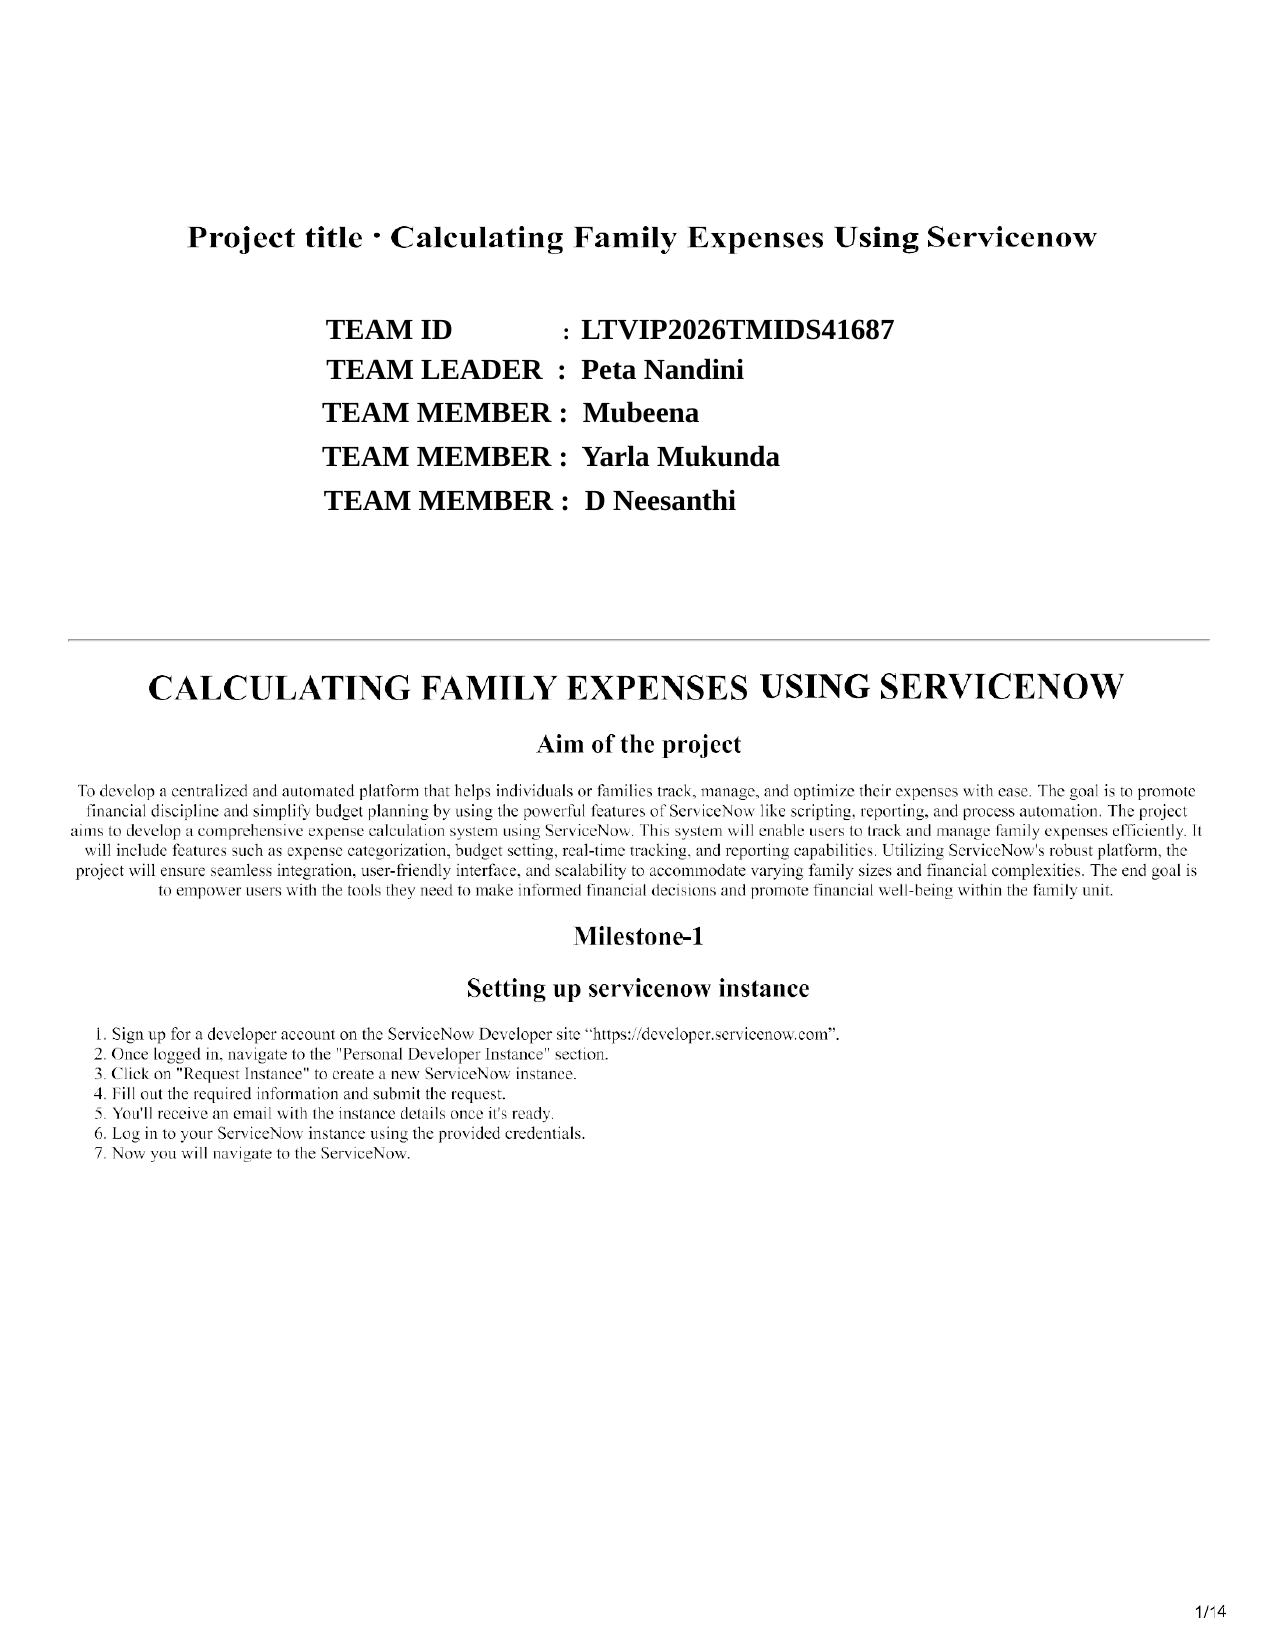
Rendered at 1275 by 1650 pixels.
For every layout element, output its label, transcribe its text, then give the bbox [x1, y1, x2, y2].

text TEAM MEMBER : D Neesanthi [36, 483, 1097, 516]
picture [573, 926, 683, 945]
text TEAM MEMBER : Mubeena [36, 396, 1097, 429]
picture [187, 226, 362, 254]
picture [881, 673, 1124, 699]
picture [391, 226, 823, 254]
text TEAM LEADER : Peta Nandini [36, 352, 1097, 386]
text TEAM ID : LTVIP2026TMIDS41687 [36, 312, 1097, 346]
picture [1195, 1605, 1215, 1618]
picture [94, 1027, 835, 1162]
picture [468, 978, 809, 1002]
text TEAM MEMBER : Yarla Mukunda [36, 439, 1097, 473]
picture [149, 675, 747, 700]
picture [928, 226, 1097, 247]
picture [71, 784, 1202, 899]
picture [536, 734, 741, 758]
